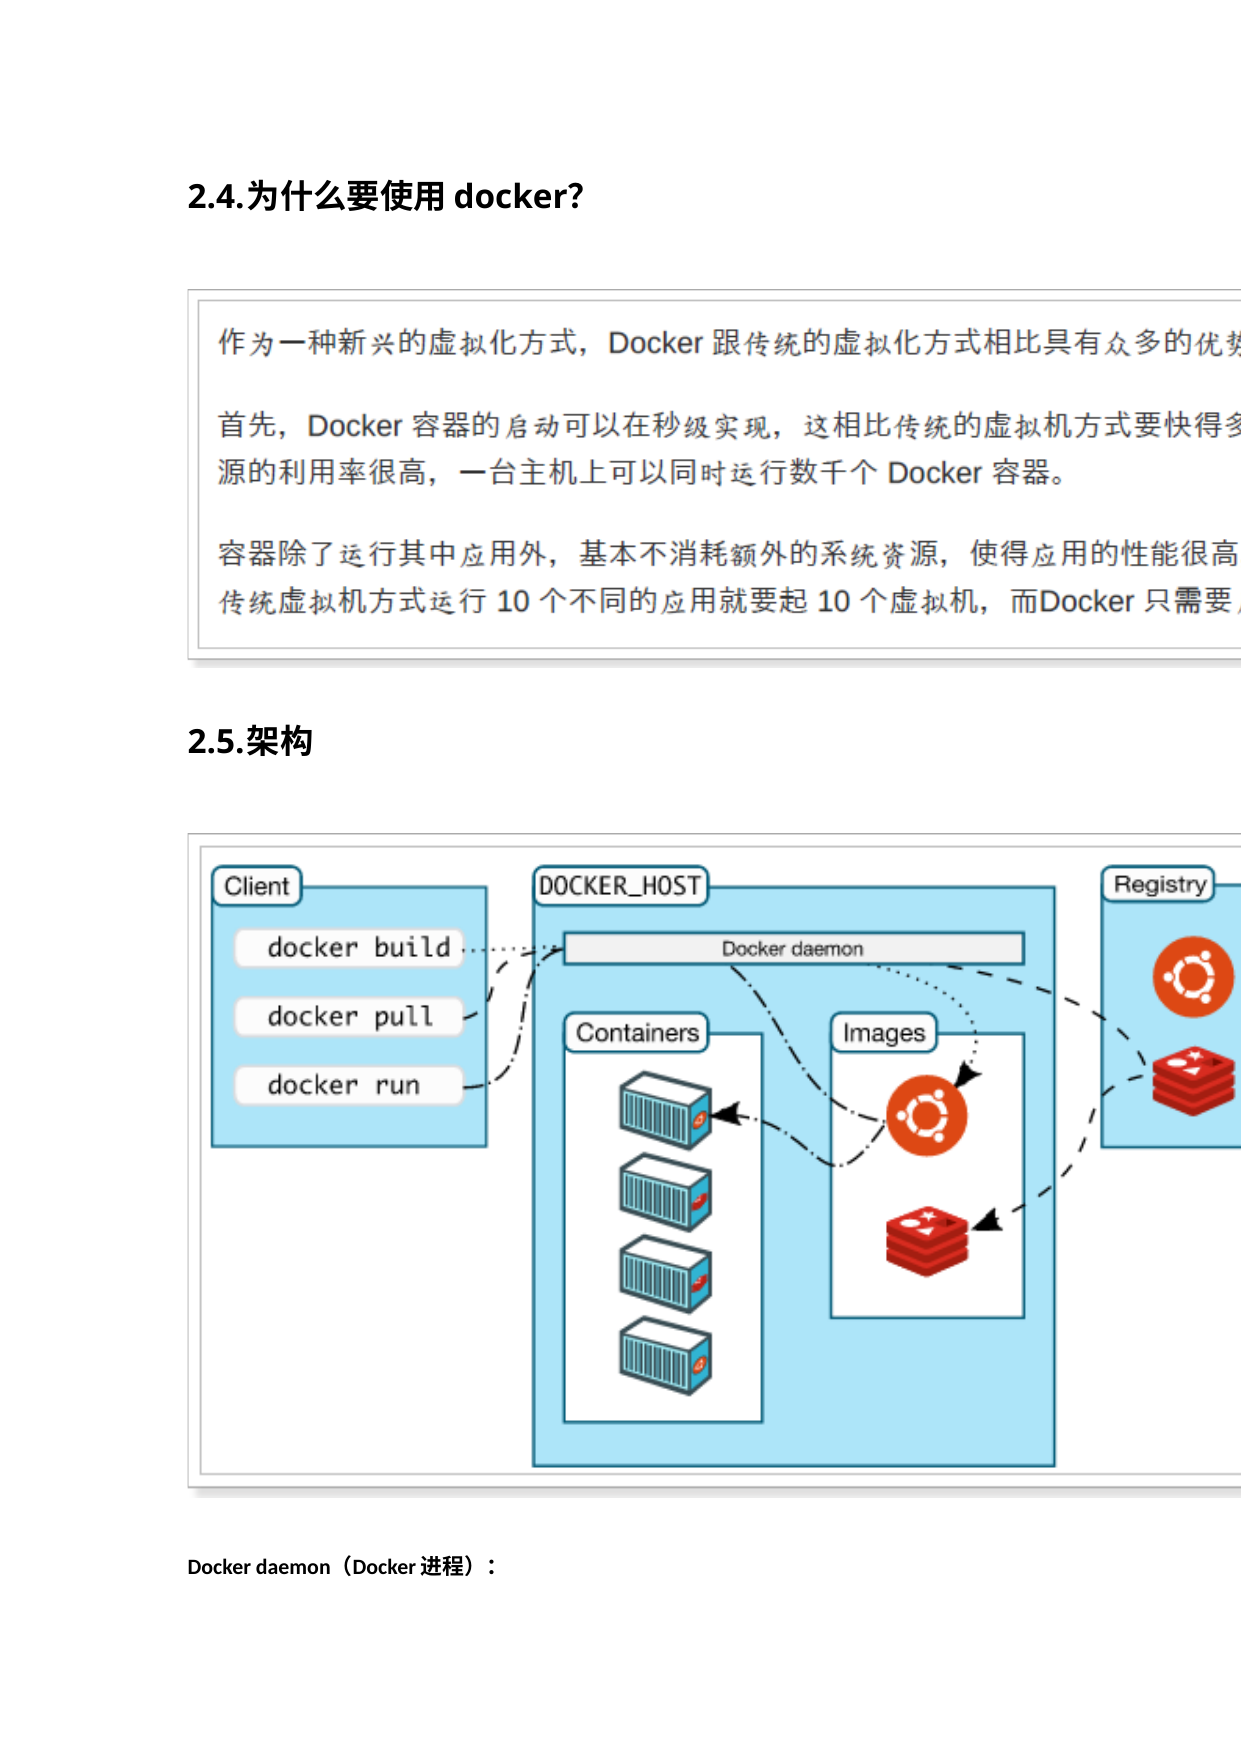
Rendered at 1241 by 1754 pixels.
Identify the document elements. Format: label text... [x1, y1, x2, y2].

subtitle 为什么要使用docker？ [187, 162, 1053, 227]
text Docker daemon（Docker进程）： [187, 1549, 1053, 1581]
picture [187, 833, 1241, 1498]
picture [187, 289, 1241, 668]
subtitle 架构 [187, 706, 1053, 771]
